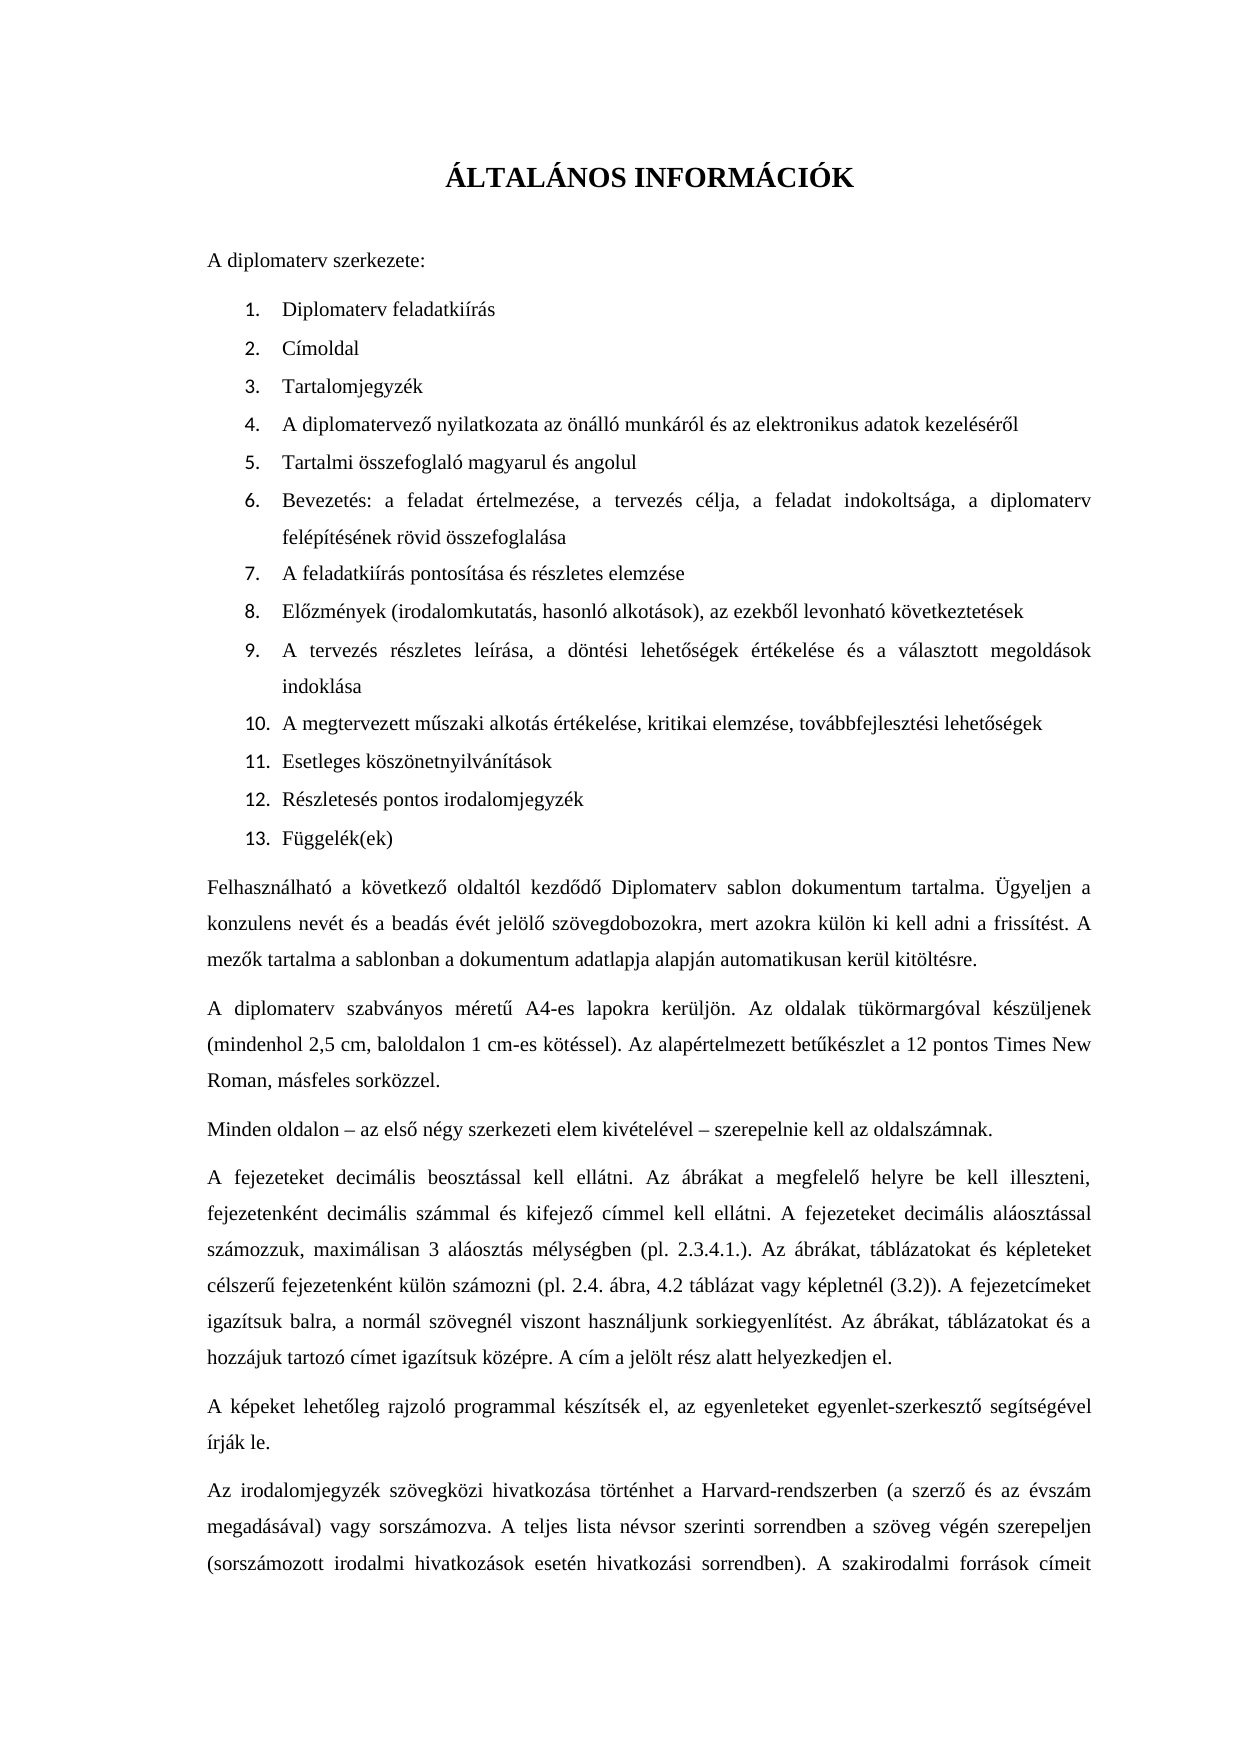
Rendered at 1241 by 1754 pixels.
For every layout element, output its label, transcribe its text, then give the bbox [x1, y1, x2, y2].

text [207, 1478, 1092, 1574]
list Tartalomjegyzék [244, 373, 1092, 398]
list Diplomaterv feladatkiírás [244, 297, 1092, 322]
list Tartalmi összefoglaló magyarul és angolul [244, 449, 1092, 474]
text A diplomaterv szabványos méretű A4-es lapokra kerüljön. Az oldalak tükörmargóval készüljenek (mindenhol 2,5 cm, baloldalon 1 cm-es kötéssel). Az alapértelmezett betűkészlet a 12 pontos Times New Roman, másfeles sorközzel. [207, 996, 1092, 1092]
list A diplomatervező nyilatkozata az önálló munkáról és az elektronikus adatok kezeléséről [244, 411, 1092, 436]
list Függelék(ek) [244, 825, 1092, 850]
text Általános információk [207, 160, 1092, 194]
list Bevezetés: a feladat értelmezése, a tervezés célja, a feladat indokoltsága, a diplomaterv felépítésének rövid összefoglalása [244, 487, 1092, 549]
text A képeket lehetőleg rajzoló programmal készítsék el, az egyenleteket egyenlet-szerkesztő segítségével írják le. [207, 1394, 1092, 1454]
list Részletesés pontos irodalomjegyzék [244, 787, 1092, 812]
list A megtervezett műszaki alkotás értékelése, kritikai elemzése, továbbfejlesztési lehetőségek [244, 710, 1092, 736]
text A diplomaterv szerkezete: [207, 248, 1092, 272]
text A fejezeteket decimális beosztással kell ellátni. Az ábrákat a megfelelő helyre be kell illeszteni, fejezetenként decimális számmal és kifejező címmel kell ellátni. A fejezeteket decimális aláosztással számozzuk, maximálisan 3 aláosztás mélységben (pl. 2.3.4.1.). Az ábrákat, táblázatokat és képleteket célszerű fejezetenként külön számozni (pl. 2.4. ábra, 4.2 táblázat vagy képletnél (3.2)). A fejezetcímeket igazítsuk balra, a normál szövegnél viszont használjunk sorkiegyenlítést. Az ábrákat, táblázatokat és a hozzájuk tartozó címet igazítsuk középre. A cím a jelölt rész alatt helyezkedjen el. [207, 1165, 1092, 1369]
list Előzmények (irodalomkutatás, hasonló alkotások), az ezekből levonható következtetések [244, 599, 1092, 624]
text Minden oldalon – az első négy szerkezeti elem kivételével – szerepelnie kell az oldalszámnak. [207, 1117, 1092, 1141]
text Felhasználható a következő oldaltól kezdődő Diplomaterv sablon dokumentum tartalma. Ügyeljen a konzulens nevét és a beadás évét jelölő szövegdobozokra, mert azokra külön ki kell adni a frissítést. A mezők tartalma a sablonban a dokumentum adatlapja alapján automatikusan kerül kitöltésre. [207, 875, 1092, 971]
list A feladatkiírás pontosítása és részletes elemzése [244, 561, 1092, 586]
list Esetleges köszönetnyilvánítások [244, 748, 1092, 774]
list Címoldal [244, 335, 1092, 360]
list A tervezés részletes leírása, a döntési lehetőségek értékelése és a választott megoldások indoklása [244, 637, 1092, 698]
